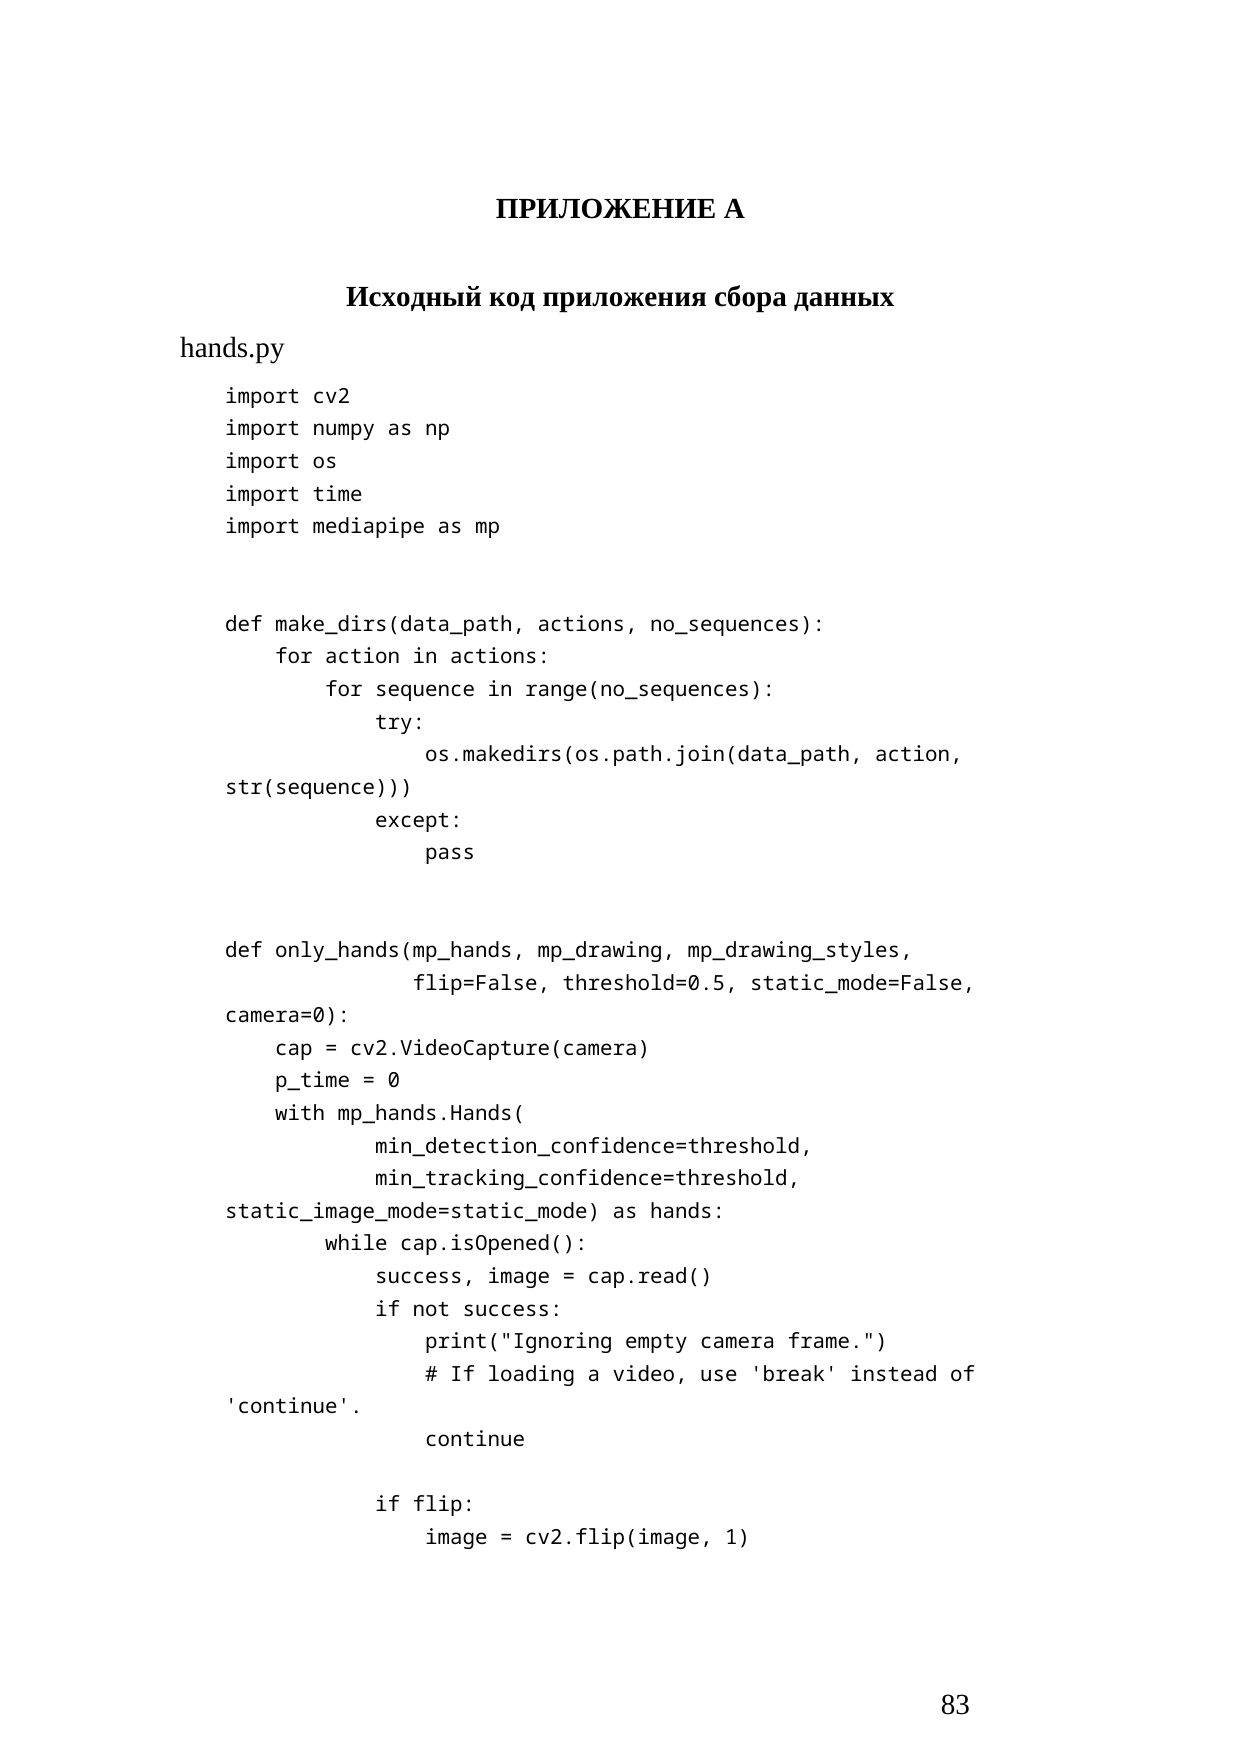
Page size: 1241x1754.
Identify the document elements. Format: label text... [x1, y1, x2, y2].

text import os [225, 446, 1090, 474]
text def only_hands(mp_hands, mp_drawing, mp_drawing_styles, [225, 935, 1090, 963]
text min_detection_confidence=threshold, [225, 1131, 1090, 1159]
text with mp_hands.Hands( [225, 1098, 1090, 1127]
text import cv2 [225, 381, 1090, 409]
text continue [225, 1424, 1090, 1453]
text import mediapipe as mp [225, 511, 1090, 540]
text def make_dirs(data_path, actions, no_sequences): [225, 609, 1090, 637]
text pass [225, 837, 1090, 866]
text cap = cv2.VideoCapture(camera) [225, 1033, 1090, 1061]
text except: [225, 805, 1090, 833]
text flip=False, threshold=0.5, static_mode=False, camera=0): [225, 968, 1090, 1029]
text import numpy as np [225, 413, 1090, 442]
text if flip: [225, 1489, 1090, 1518]
text # If loading a video, use 'break' instead of 'continue'. [225, 1359, 1090, 1420]
text p_time = 0 [225, 1066, 1090, 1094]
text os.makedirs(os.path.join(data_path, action, str(sequence))) [225, 739, 1090, 801]
text for action in actions: [225, 642, 1090, 670]
text hands.py [150, 331, 1090, 364]
text print("Ignoring empty camera frame.") [225, 1326, 1090, 1355]
subtitle Исходный код приложения сбора данных [150, 279, 1090, 313]
subtitle ПРИЛОЖЕНИЕ А [150, 192, 1090, 225]
text for sequence in range(no_sequences): [225, 674, 1090, 703]
text import time [225, 479, 1090, 507]
text image = cv2.flip(image, 1) [225, 1522, 1090, 1550]
text success, image = cap.read() [225, 1261, 1090, 1289]
text min_tracking_confidence=threshold, static_image_mode=static_mode) as hands: [225, 1163, 1090, 1224]
text while cap.isOpened(): [225, 1228, 1090, 1257]
text if not success: [225, 1294, 1090, 1322]
text try: [225, 707, 1090, 735]
